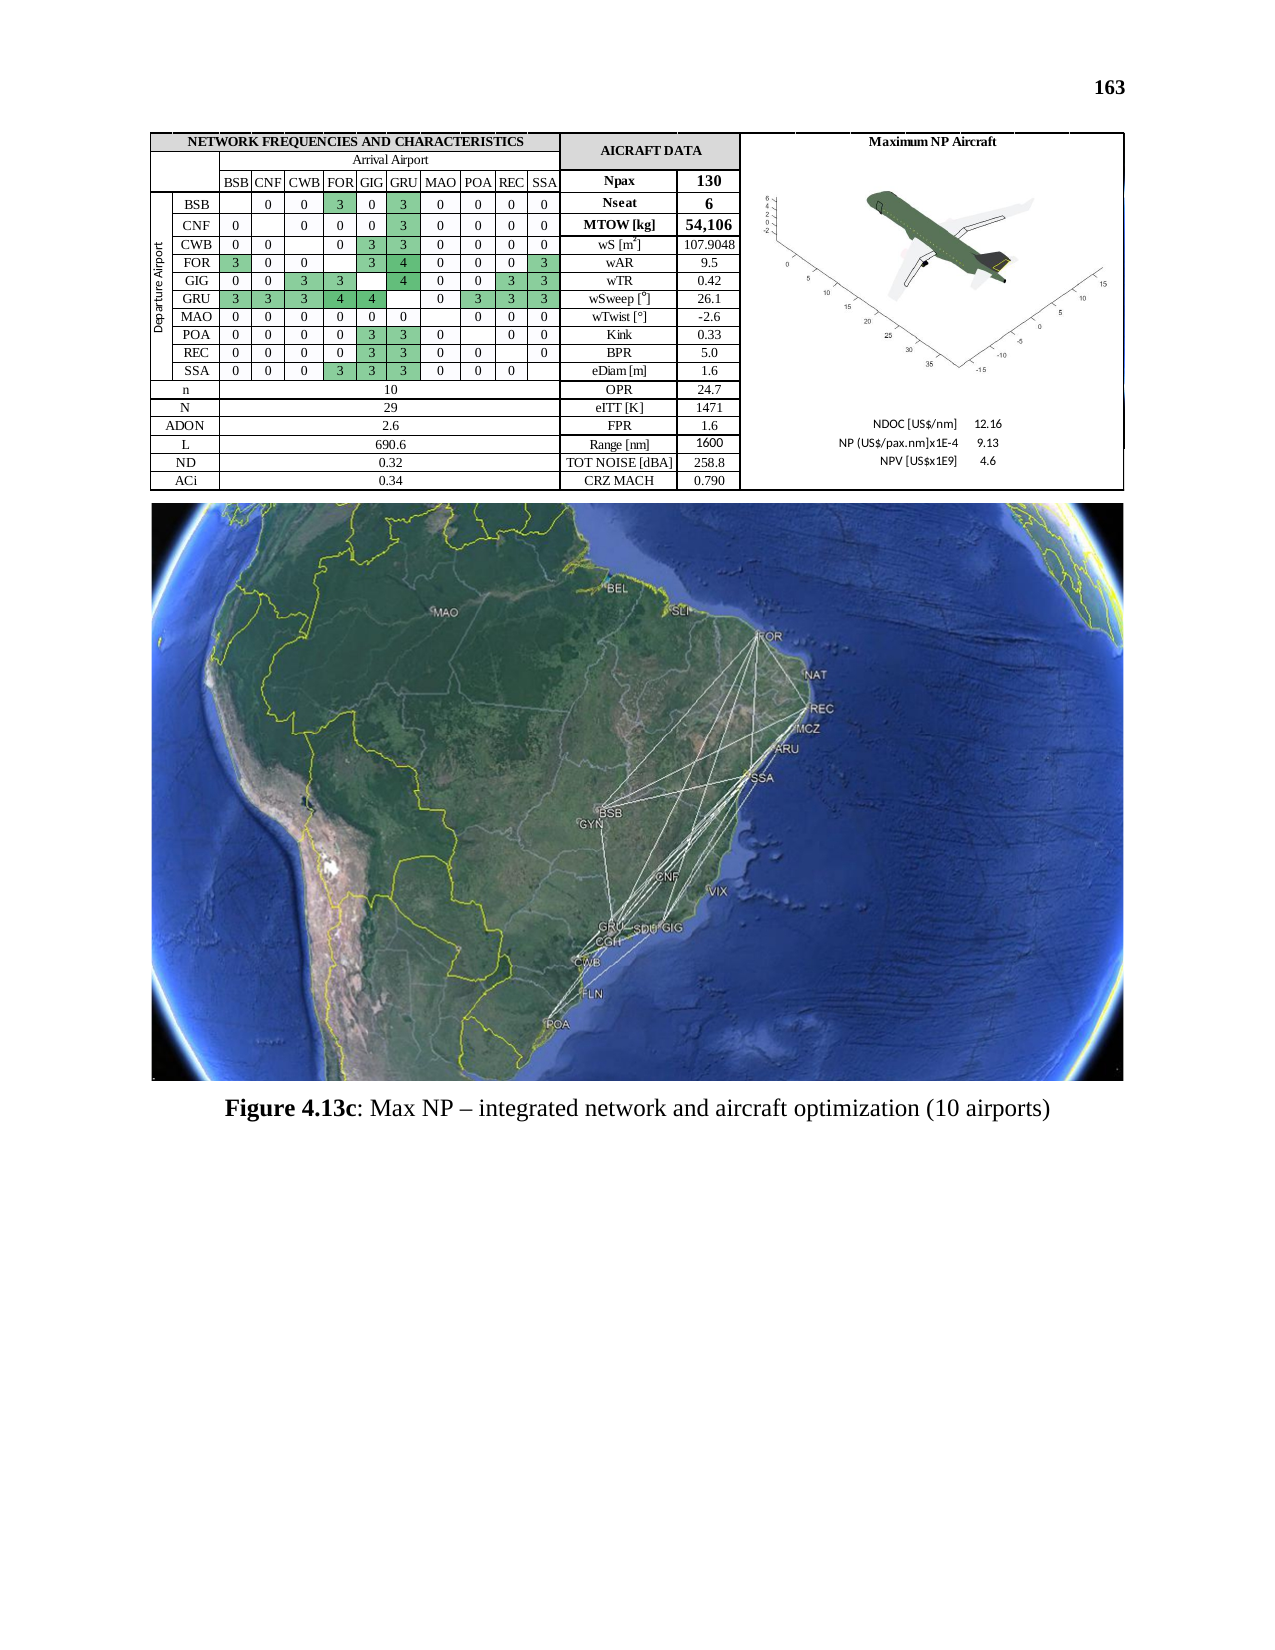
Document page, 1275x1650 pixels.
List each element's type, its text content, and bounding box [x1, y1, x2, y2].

picture [151, 503, 1124, 1081]
text Figure 4.13c: Max NP – integrated network and aircraft optimization (10 airports) [150, 1093, 1125, 1122]
